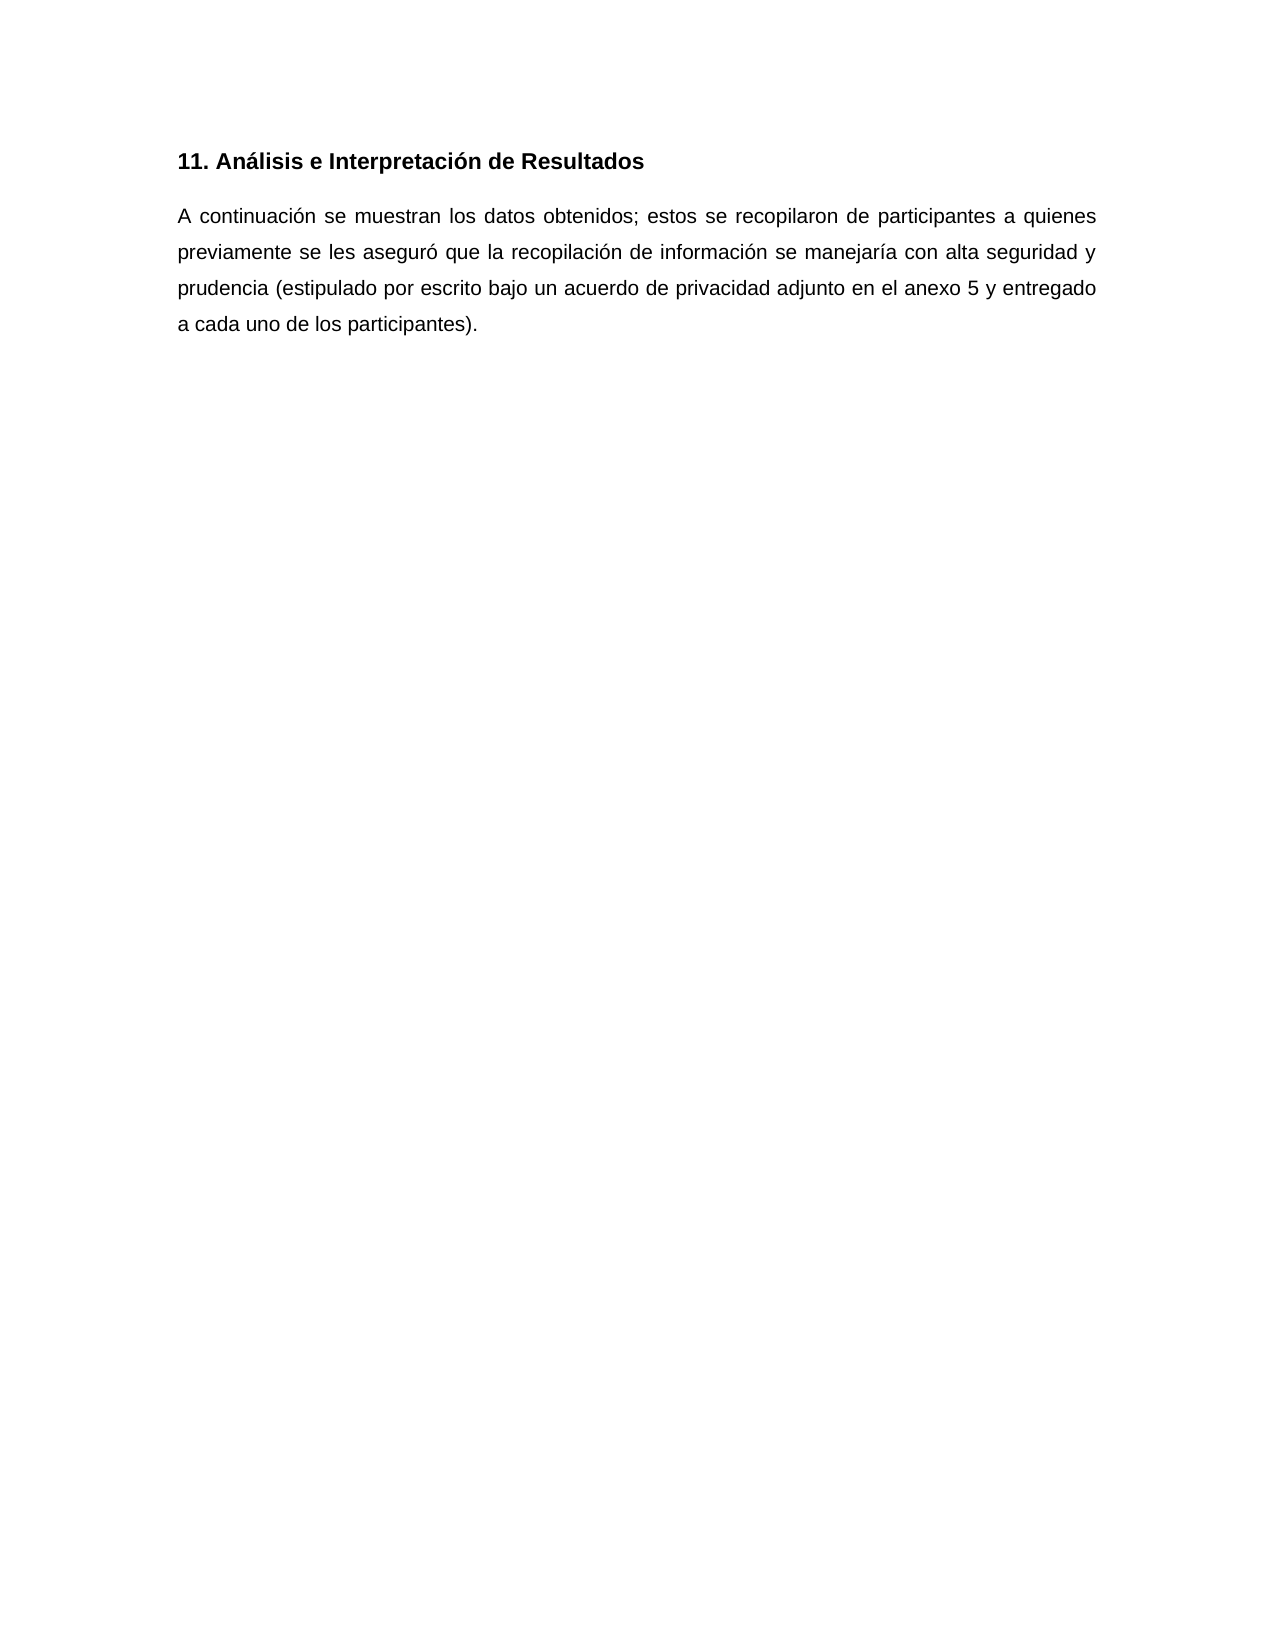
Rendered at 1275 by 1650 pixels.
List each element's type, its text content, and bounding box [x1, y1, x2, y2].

text A continuación se muestran los datos obtenidos; estos se recopilaron de participantes a quienes previamente se les aseguró que la recopilación de información se manejaría con alta seguridad y prudencia (estipulado por escrito bajo un acuerdo de privacidad adjunto en el anexo 5 y entregado a cada uno de los participantes). [177, 204, 1098, 336]
text 11. Análisis e Interpretación de Resultados [177, 148, 1098, 174]
